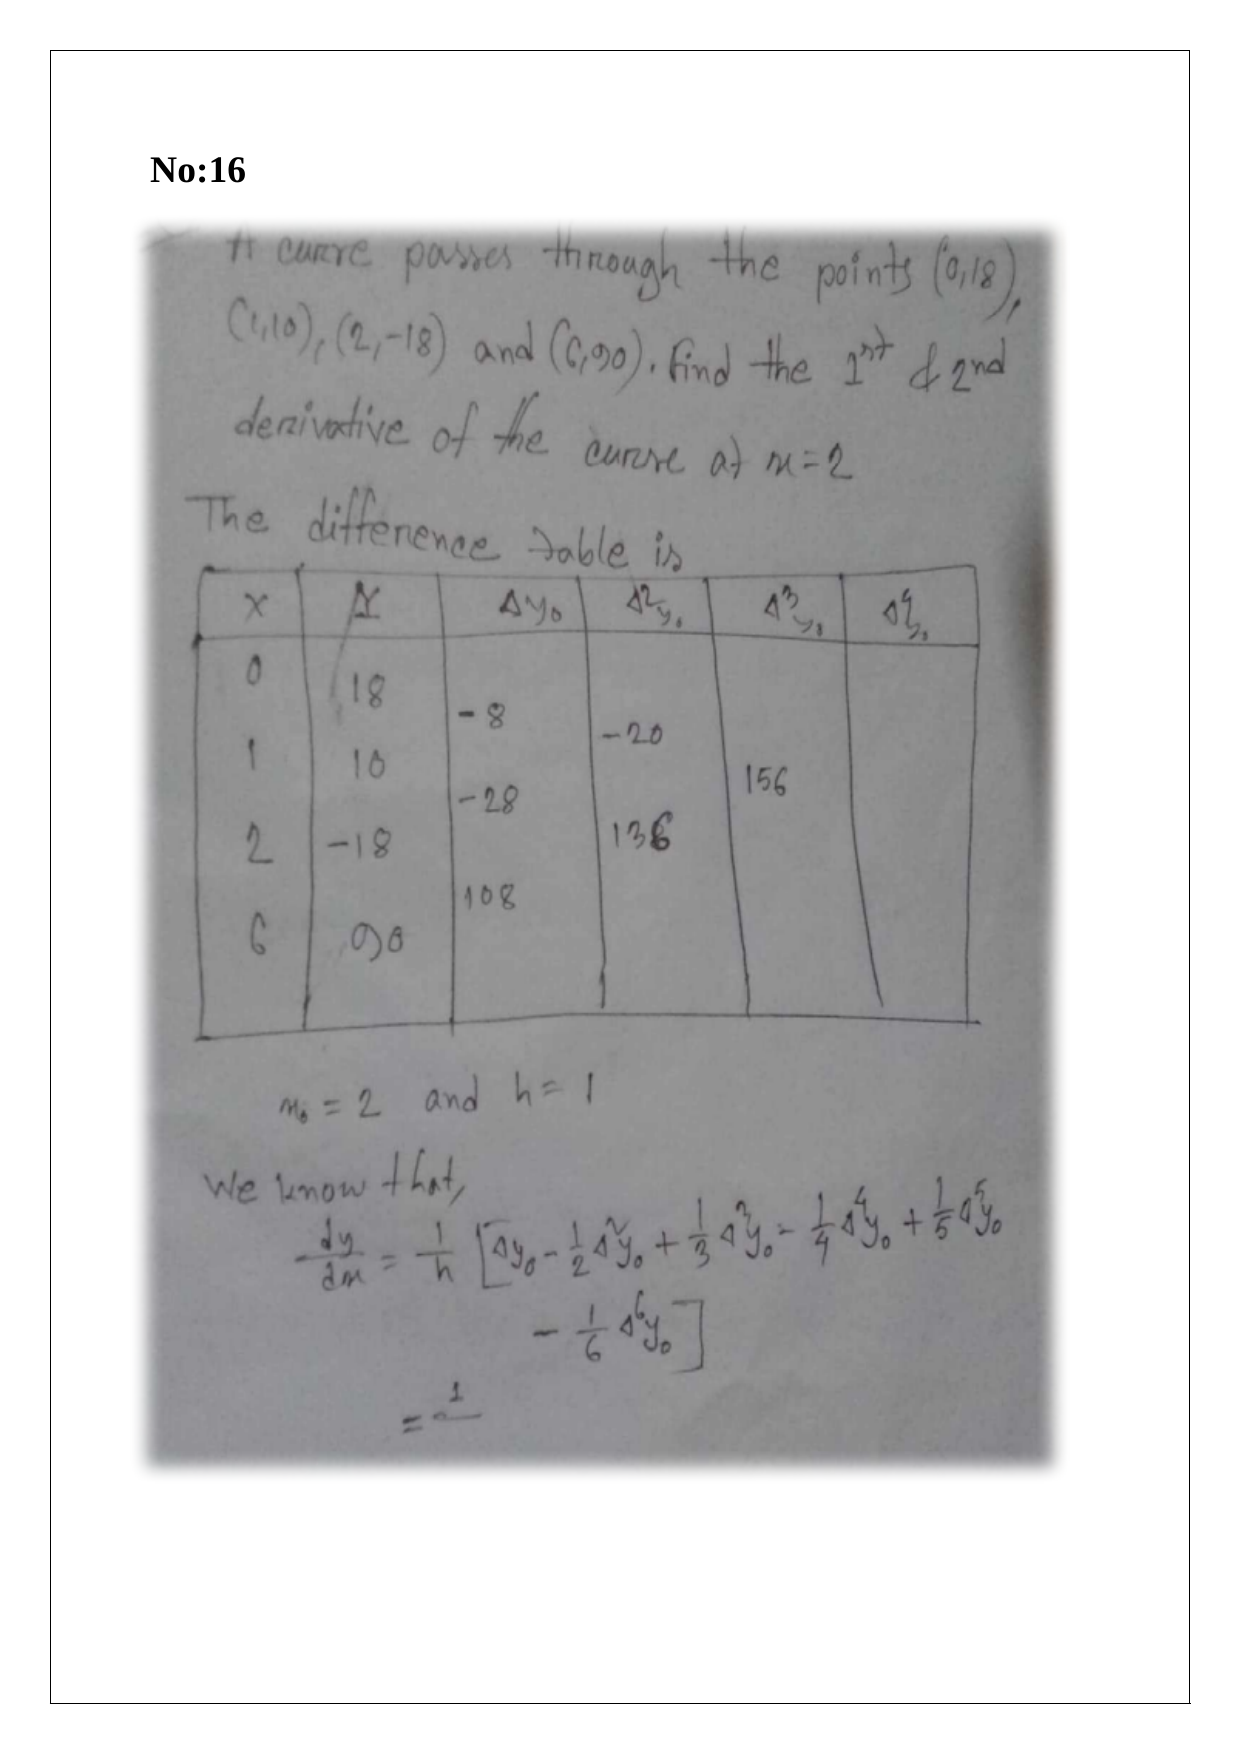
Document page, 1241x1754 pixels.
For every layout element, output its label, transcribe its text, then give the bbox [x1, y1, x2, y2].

picture [158, 243, 1042, 1456]
text No:16 [150, 147, 1089, 190]
